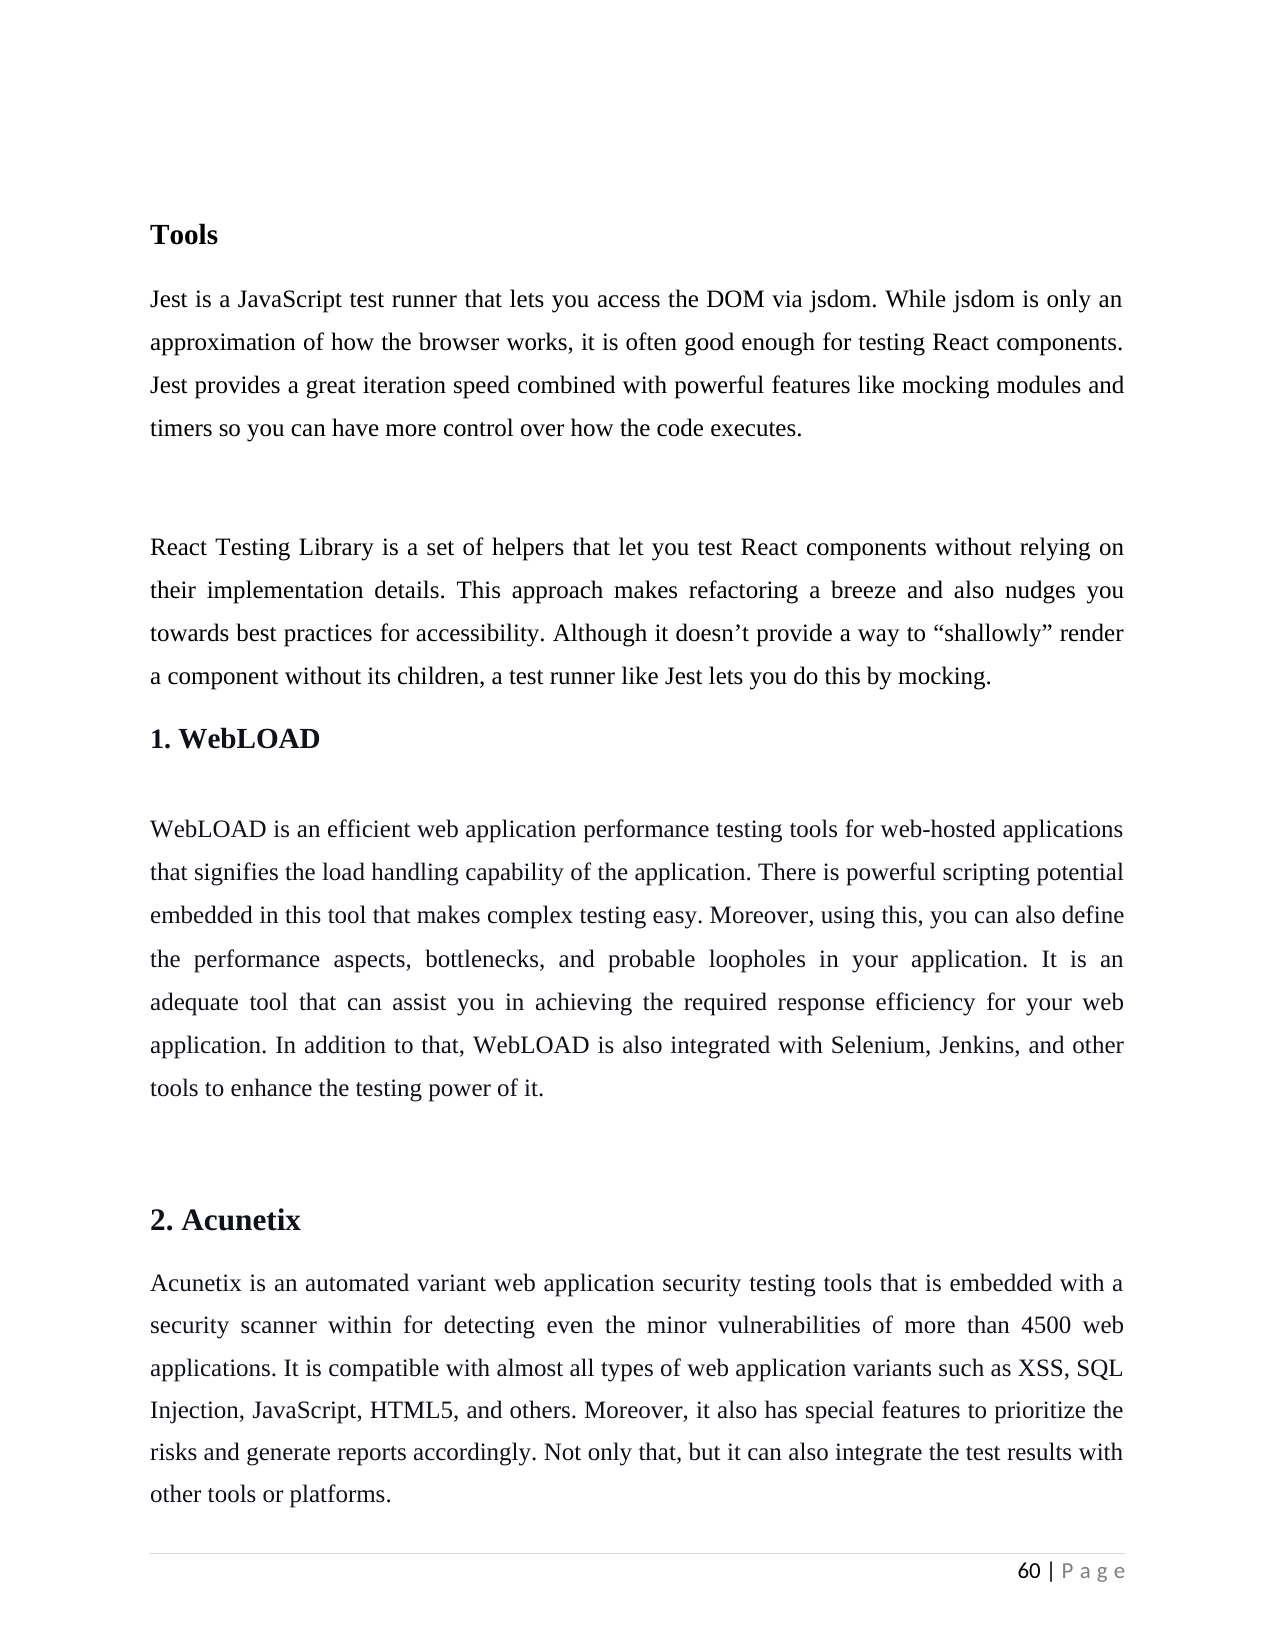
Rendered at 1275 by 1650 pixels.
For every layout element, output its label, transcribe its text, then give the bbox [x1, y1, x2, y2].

text 1. WebLOAD [150, 721, 1125, 754]
text React Testing Library is a set of helpers that let you test React components without relying on their implementation details. This approach makes refactoring a breeze and also nudges you towards best practices for accessibility. Although it doesn’t provide a way to “shallowly” render a component without its children, a test runner like Jest lets you do this by mocking. [150, 532, 1125, 690]
text Acunetix is an automated variant web application security testing tools that is embedded with a security scanner within for detecting even the minor vulnerabilities of more than 4500 web applications. It is compatible with almost all types of web application variants such as XSS, SQL Injection, JavaScript, HTML5, and others. Moreover, it also has special features to prioritize the risks and generate reports accordingly. Not only that, but it can also integrate the test results with other tools or platforms. [150, 1255, 1125, 1508]
text Jest is a JavaScript test runner that lets you access the DOM via jsdom. While jsdom is only an approximation of how the browser works, it is often good enough for testing React components. Jest provides a great iteration speed combined with powerful features like mocking modules and timers so you can have more control over how the code executes. [150, 284, 1125, 442]
text Tools [150, 217, 1125, 251]
text WebLOAD is an efficient web application performance testing tools for web-hosted applications that signifies the load handling capability of the application. There is powerful scripting potential embedded in this tool that makes complex testing easy. Moreover, using this, you can also define the performance aspects, bottlenecks, and probable loopholes in your application. It is an adequate tool that can assist you in achieving the required response efficiency for your web application. In addition to that, WebLOAD is also integrated with Selenium, Jenkins, and other tools to enhance the testing power of it. [150, 814, 1125, 1102]
text 2. Acunetix [150, 1201, 1125, 1237]
